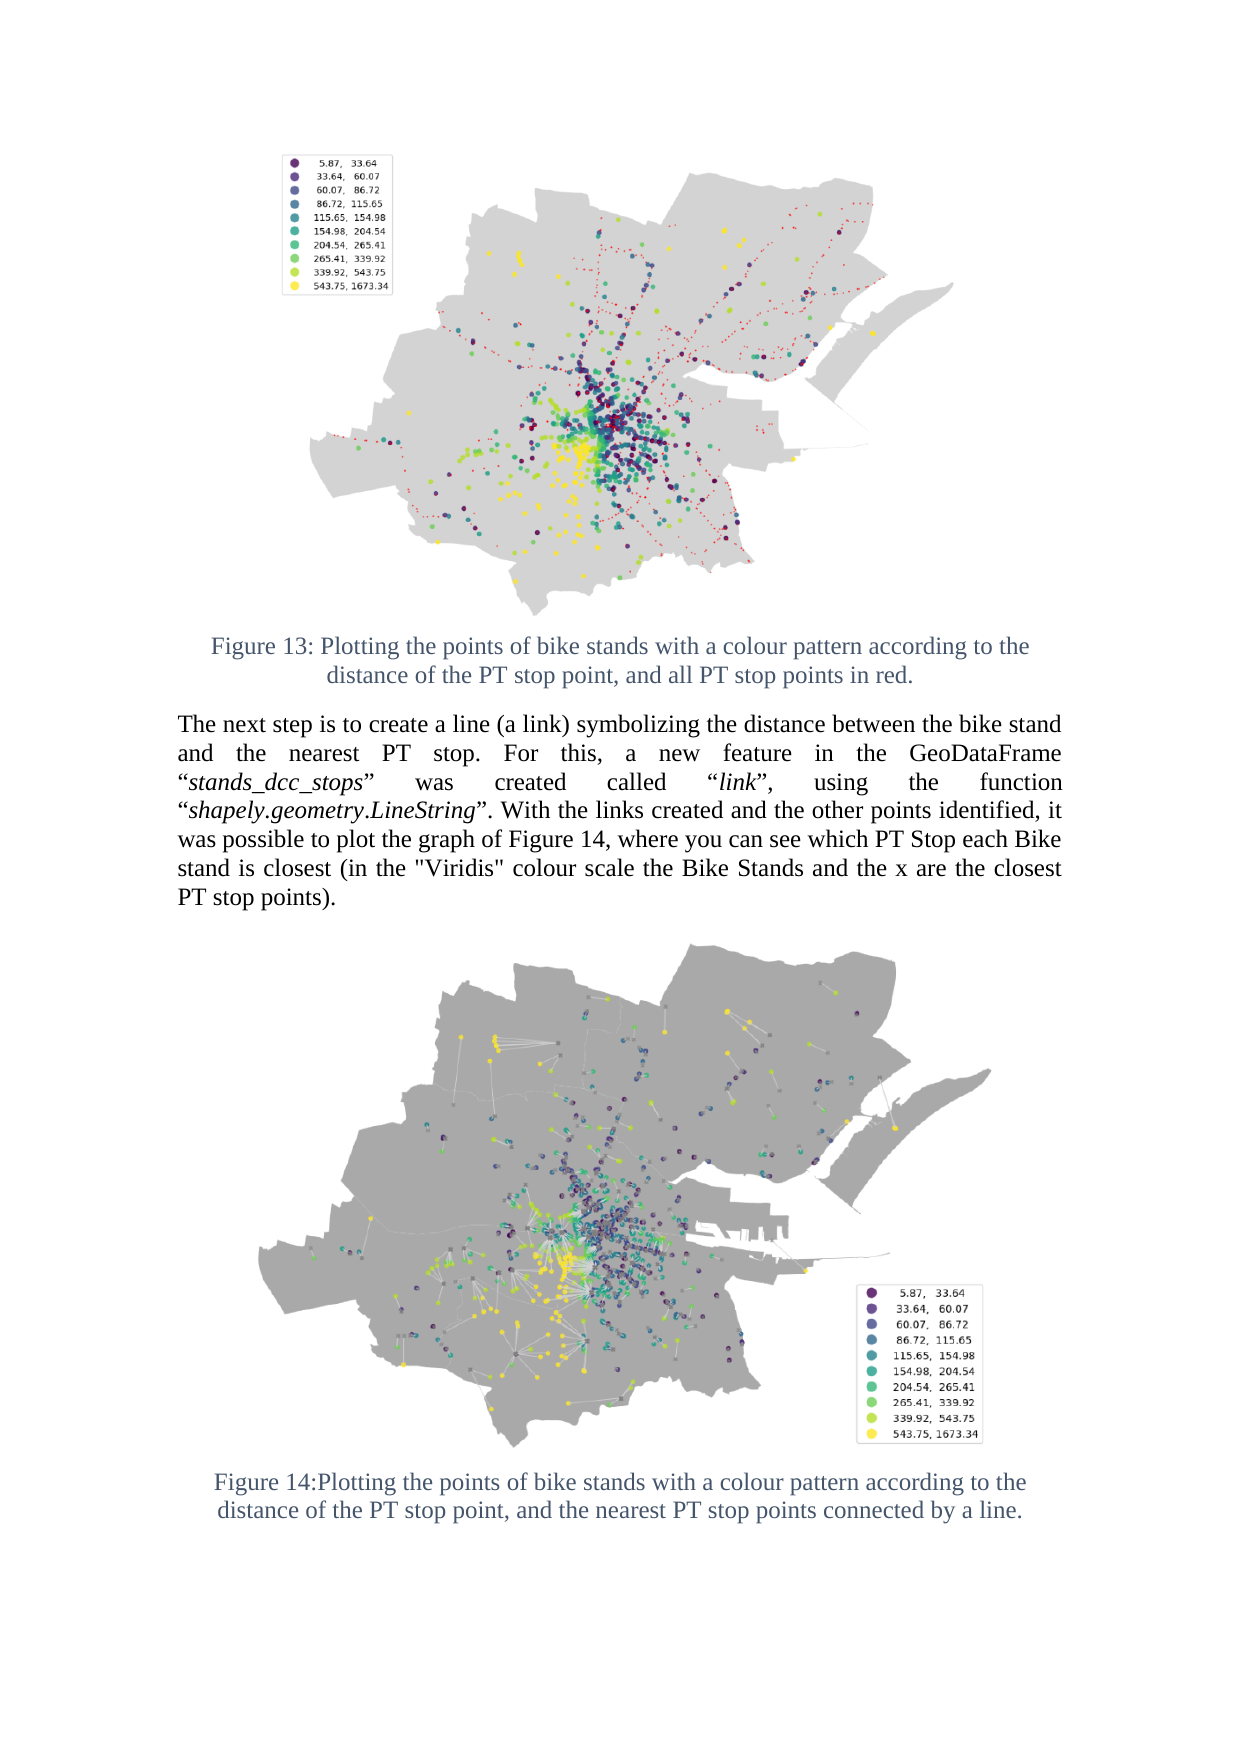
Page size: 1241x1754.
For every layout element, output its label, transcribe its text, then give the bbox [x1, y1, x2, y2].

picture [264, 147, 976, 623]
text The next step is to create a line (a link) symbolizing the distance between the bike stand and the nearest PT stop. For this, a new feature in the GeoDataFrame “stands_dcc_stops” was created called “link”, using the function “shapely.geometry.LineString”. With the links created and the other points identified, it was possible to plot the graph of Figure 14, where you can see which PT Stop each Bike stand is closest (in the "Viridis" colour scale the Bike Stands and the x are the closest PT stop points). [177, 709, 1063, 911]
text Figure 13: Plotting the points of bike stands with a colour pattern according to the distance of the PT stop point, and all PT stop points in red. [177, 631, 1063, 688]
text Figure 14:Plotting the points of bike stands with a colour pattern according to the distance of the PT stop point, and the nearest PT stop points connected by a line. [177, 1467, 1063, 1524]
picture [229, 918, 1011, 1459]
